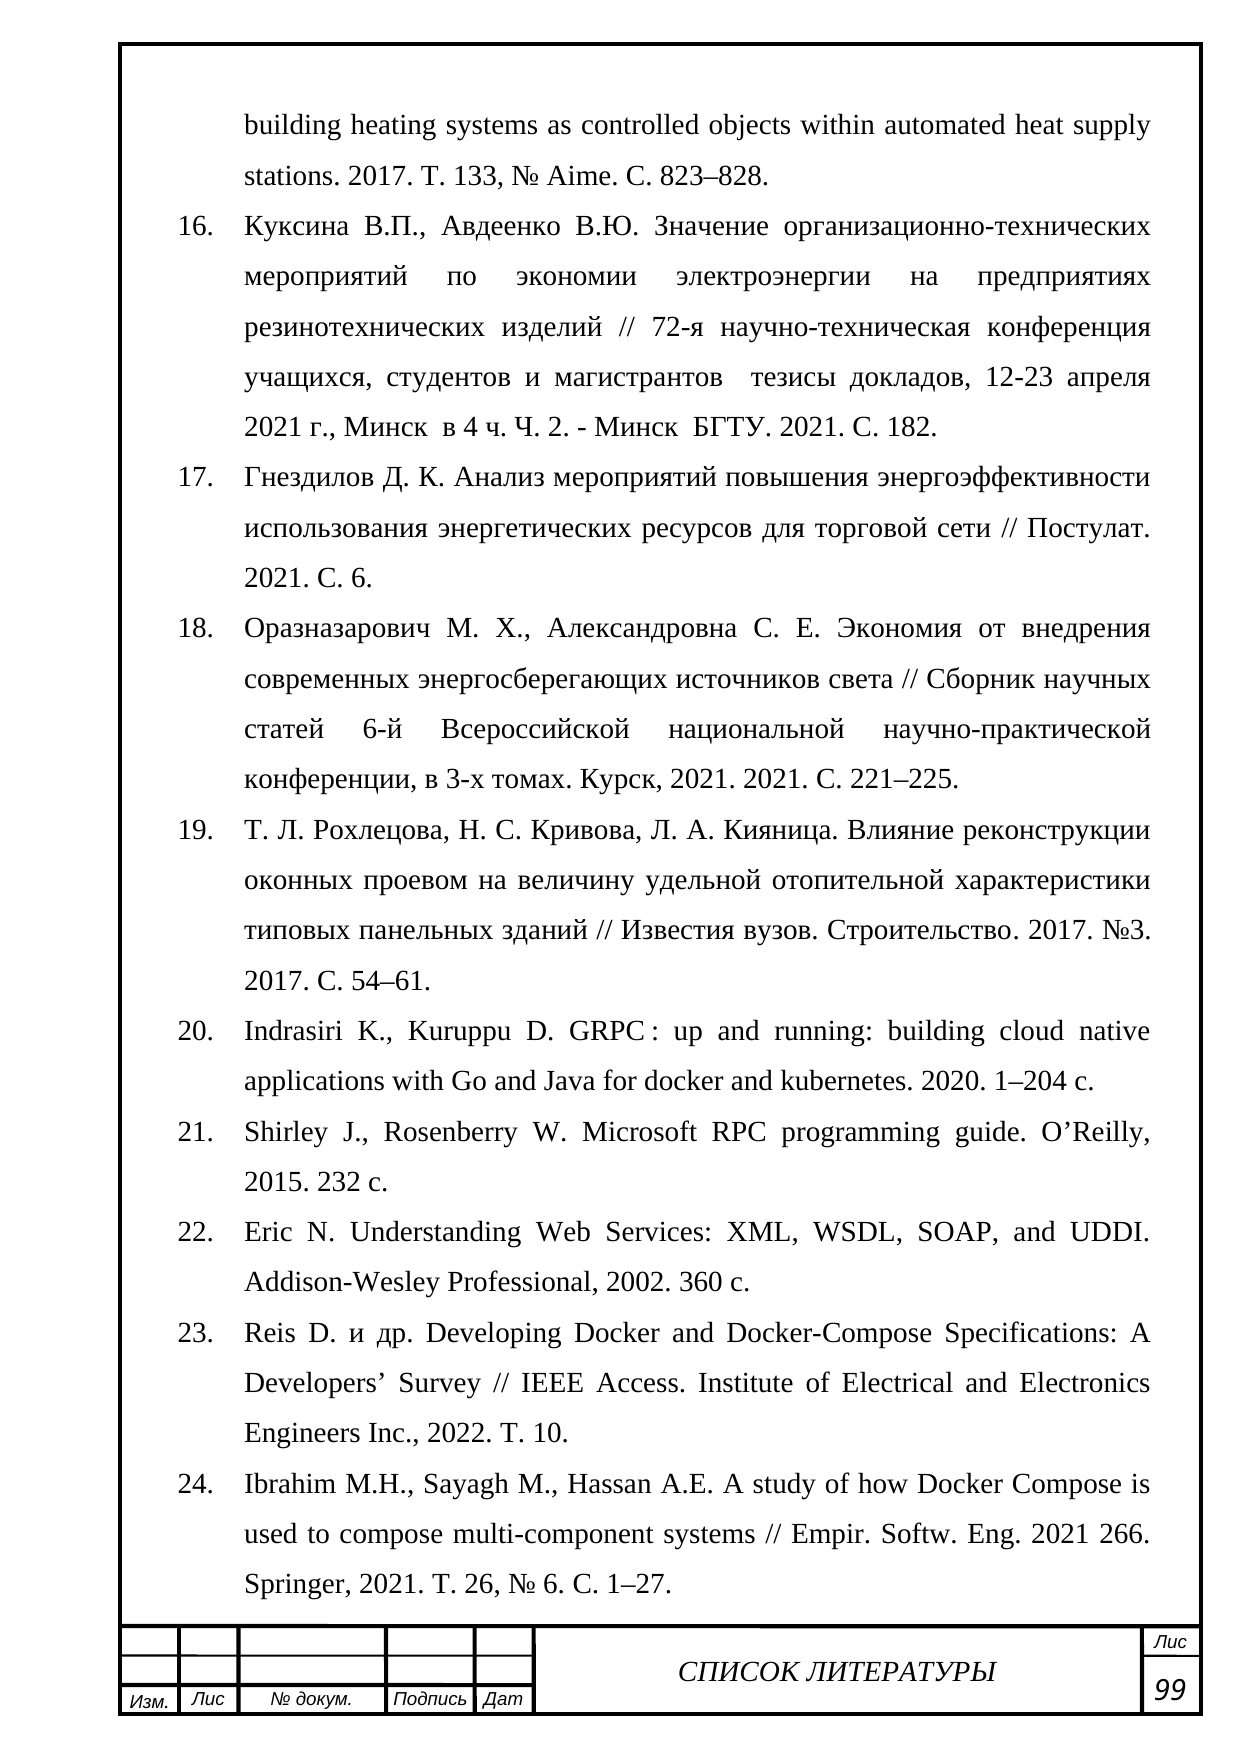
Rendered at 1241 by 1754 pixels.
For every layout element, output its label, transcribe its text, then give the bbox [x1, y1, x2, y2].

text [177, 107, 1152, 191]
text 21. Shirley J., Rosenberry W. Microsoft RPC programming guide. O’Reilly, 2015. 232 с. [177, 1114, 1152, 1197]
text 23. Reis D. и др. Developing Docker and Docker-Compose Specifications: A Developers’ Survey // IEEE Access. Institute of Electrical and Electronics Engineers Inc., 2022. Т. 10. [177, 1315, 1152, 1449]
text 24. Ibrahim M.H., Sayagh M., Hassan A.E. A study of how Docker Compose is used to compose multi-component systems // Empir. Softw. Eng. 2021 266. Springer, 2021. Т. 26, № 6. С. 1–27. [177, 1466, 1152, 1600]
text 16. Куксина В.П., Авдеенко В.Ю. Значение организационно-технических мероприятий по экономии электроэнергии на предприятиях резинотехнических изделий // 72-я научно-техническая конференция учащихся, студентов и магистрантов тезисы докладов, 12-23 апреля 2021 г., Минск в 4 ч. Ч. 2. - Минск БГТУ. 2021. С. 182. [177, 208, 1152, 443]
text 17. Гнездилов Д. К. Анализ мероприятий повышения энергоэффективности использования энергетических ресурсов для торговой сети // Постулат. 2021. С. 6. [177, 459, 1152, 594]
text 18. Оразназарович М. Х., Александровна С. Е. Экономия от внедрения современных энергосберегающих источников света // Сборник научных статей 6-й Всероссийской национальной научно-практической конференции, в 3-х томах. Курск, 2021. 2021. С. 221–225. [177, 611, 1152, 795]
text 20. Indrasiri K., Kuruppu D. GRPC : up and running: building cloud native applications with Go and Java for docker and kubernetes. 2020. 1–204 с. [177, 1013, 1152, 1097]
text 19. Т. Л. Рохлецова, Н. С. Кривова, Л. А. Кияница. Влияние реконструкции оконных проевом на величину удельной отопительной характеристики типовых панельных зданий // Известия вузов. Строительство. 2017. №3. 2017. С. 54–61. [177, 812, 1152, 996]
text 22. Eric N. Understanding Web Services: XML, WSDL, SOAP, and UDDI. Addison-Wesley Professional, 2002. 360 с. [177, 1214, 1152, 1298]
